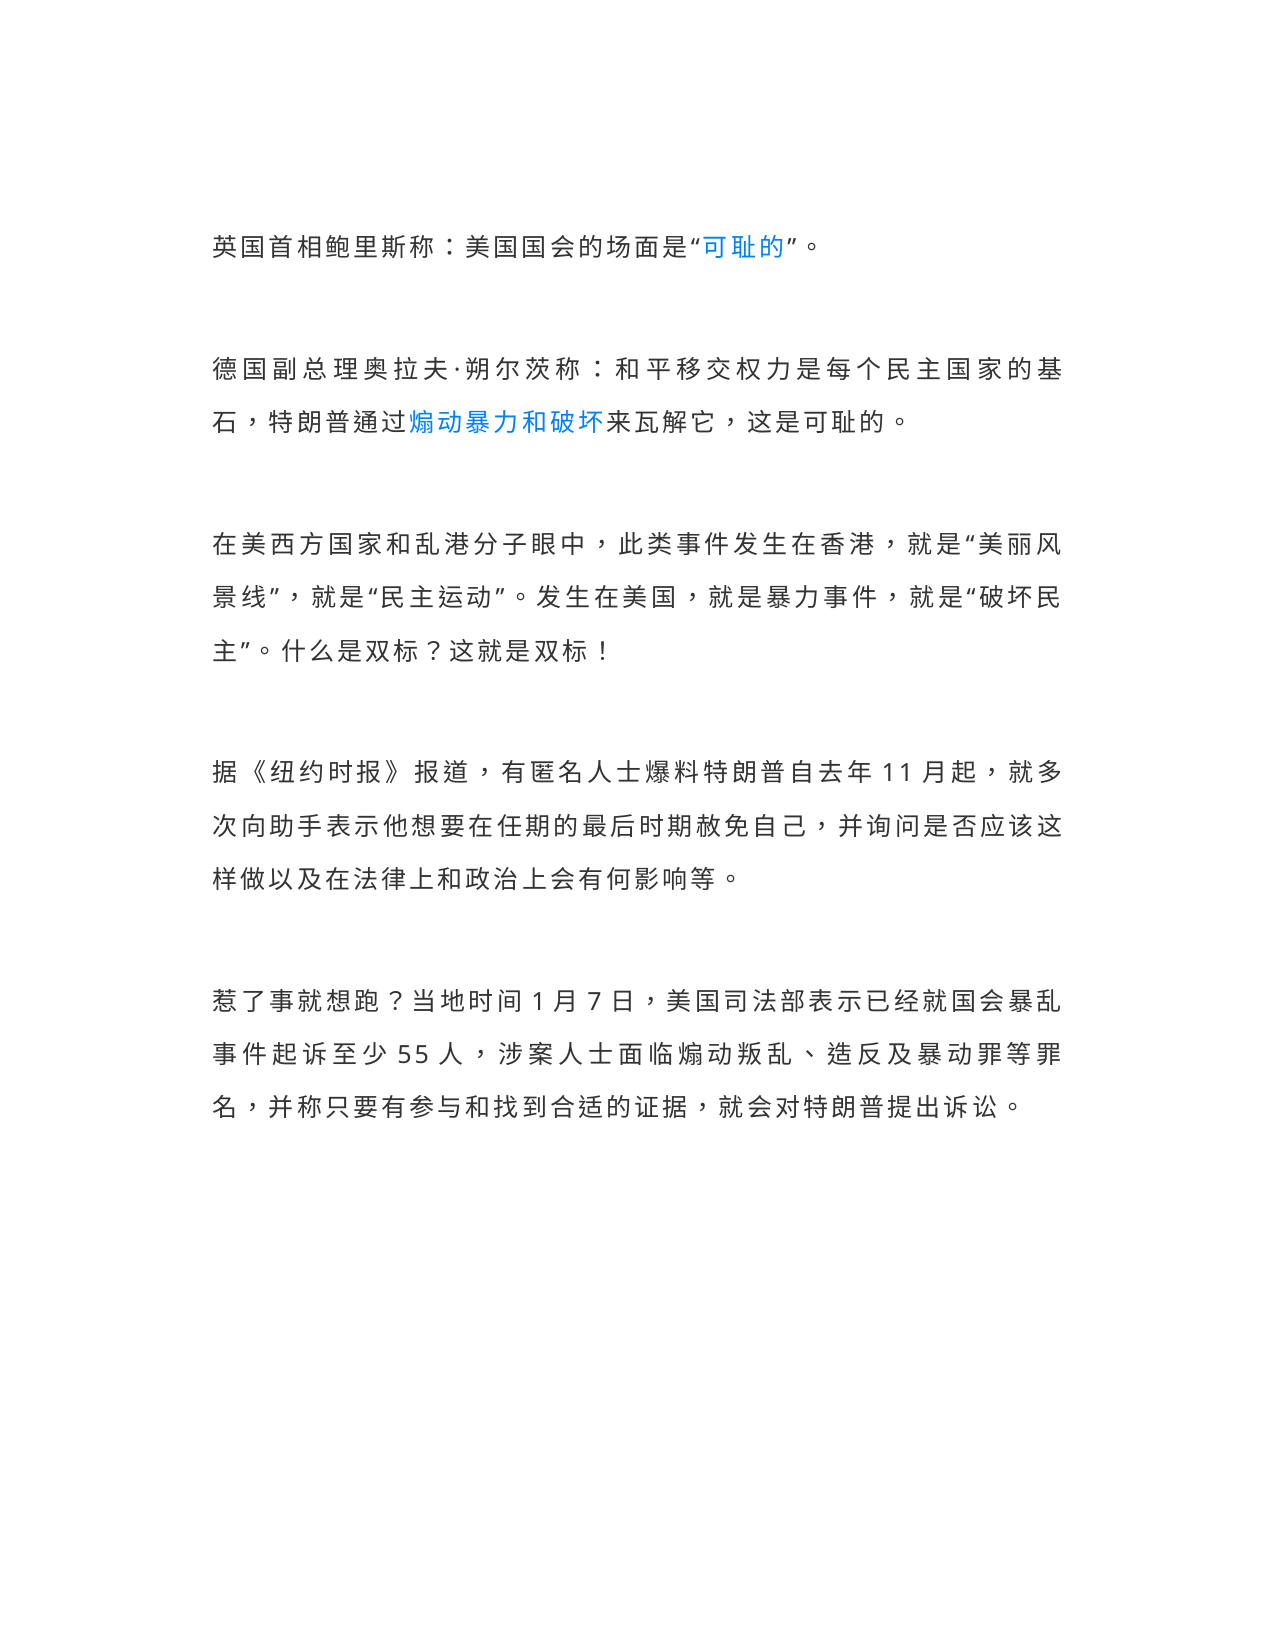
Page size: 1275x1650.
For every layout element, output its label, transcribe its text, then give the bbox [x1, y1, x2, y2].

text 德国副总理奥拉夫·朔尔茨称：和平移交权力是每个民主国家的基石，特朗普通过煽动暴力和破坏来瓦解它，这是可耻的。 [212, 333, 1062, 439]
text 英国首相鲍里斯称：美国国会的场面是“可耻的”。 [212, 211, 1062, 264]
text 在美西方国家和乱港分子眼中，此类事件发生在香港，就是“美丽风景线”，就是“民主运动”。发生在美国，就是暴力事件，就是“破坏民主”。什么是双标？这就是双标！ [212, 508, 1062, 667]
text 据《纽约时报》报道，有匿名人士爆料特朗普自去年11月起，就多次向助手表示他想要在任期的最后时期赦免自己，并询问是否应该这样做以及在法律上和政治上会有何影响等。 [212, 736, 1062, 895]
text 惹了事就想跑？当地时间1月7日，美国司法部表示已经就国会暴乱事件起诉至少55人，涉案人士面临煽动叛乱、造反及暴动罪等罪名，并称只要有参与和找到合适的证据，就会对特朗普提出诉讼。 [212, 964, 1062, 1123]
